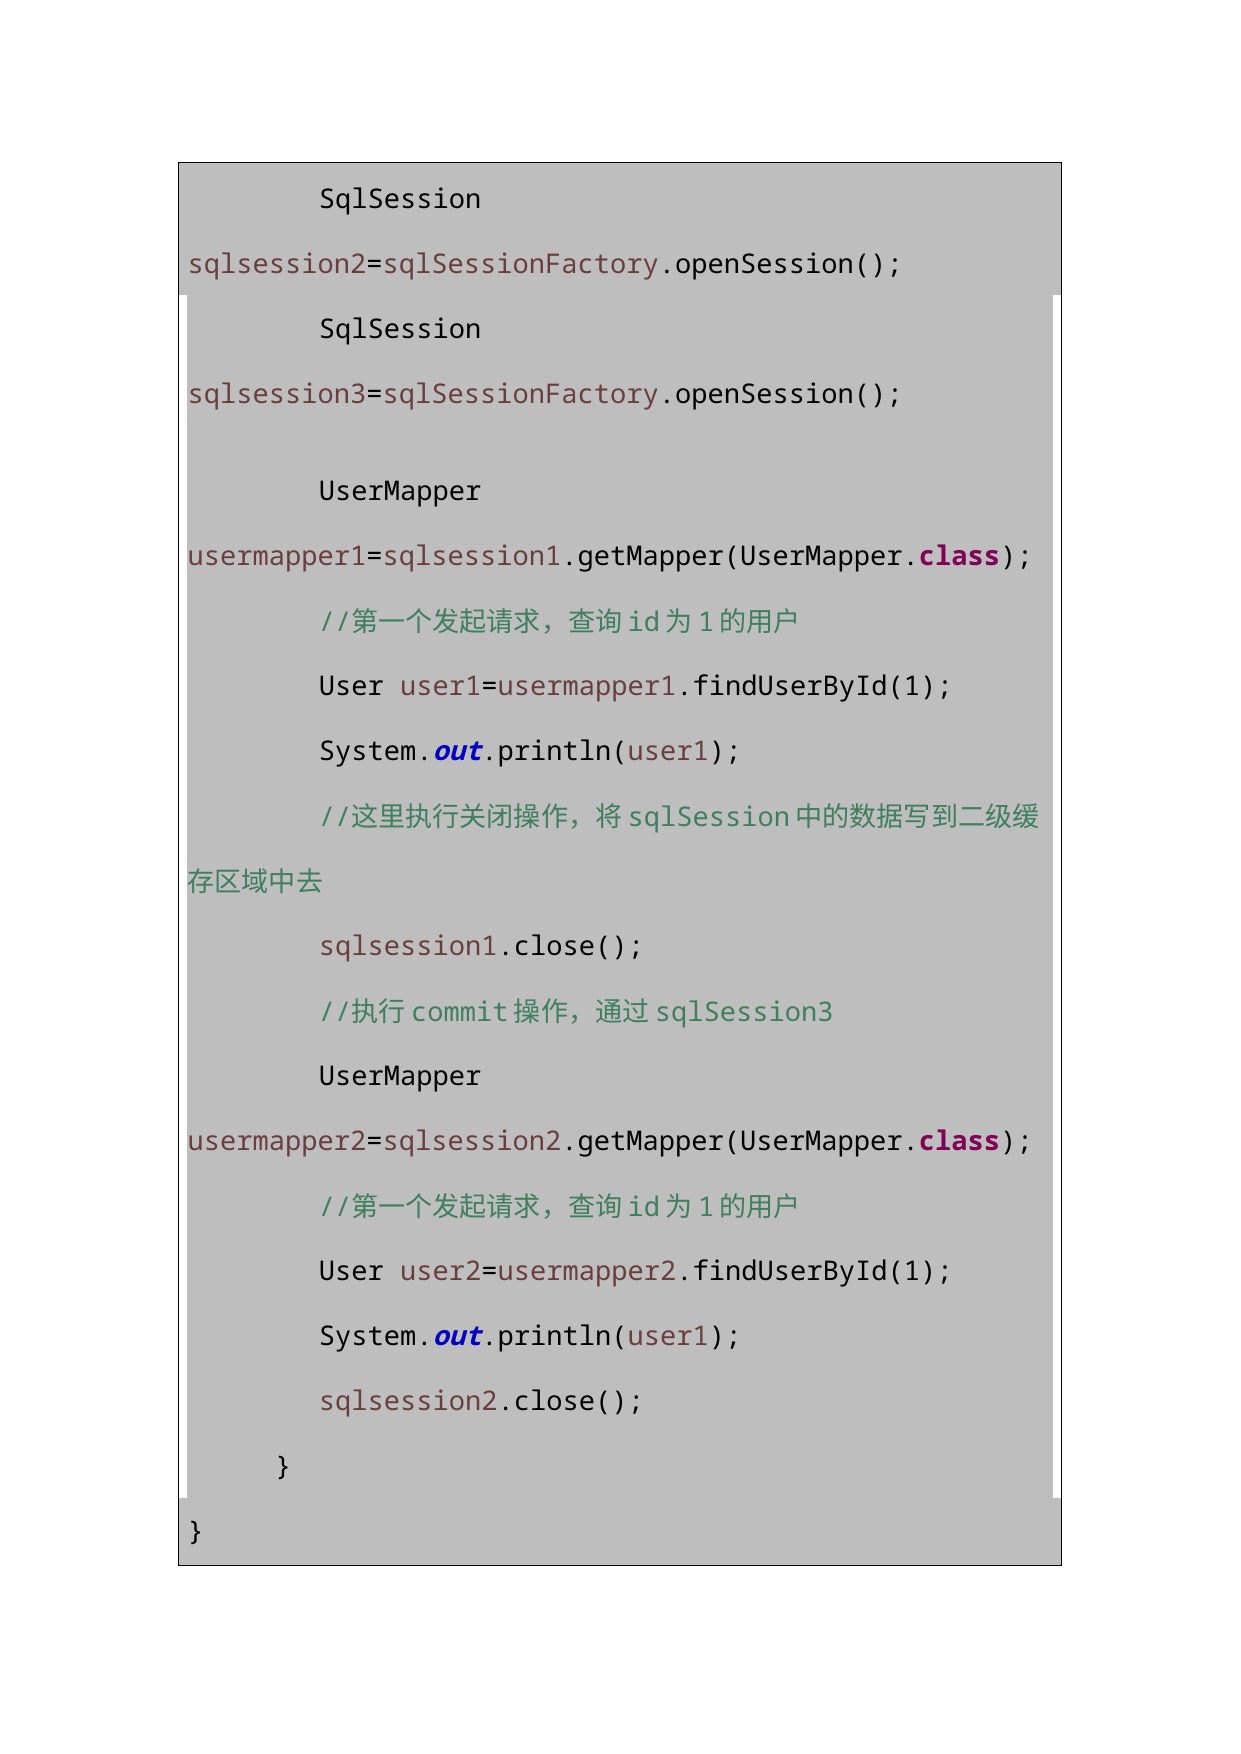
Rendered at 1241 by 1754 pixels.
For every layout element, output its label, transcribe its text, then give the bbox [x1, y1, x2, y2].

text SqlSession sqlsession2=sqlSessionFactory.openSession(); [179, 163, 1061, 295]
text //这里执行关闭操作，将sqlSession中的数据写到二级缓存区域中去 [187, 783, 1053, 913]
text } [187, 1433, 1053, 1494]
text System.out.println(user1); [187, 1303, 1053, 1368]
text User user2=usermapper2.findUserById(1); [187, 1238, 1053, 1303]
text } [179, 1494, 1061, 1565]
text UserMapper usermapper2=sqlsession2.getMapper(UserMapper.class); [187, 1043, 1053, 1173]
text User user1=usermapper1.findUserById(1); [187, 653, 1053, 718]
text sqlsession1.close(); [187, 913, 1053, 978]
text sqlsession2.close(); [187, 1368, 1053, 1433]
text UserMapper usermapper1=sqlsession1.getMapper(UserMapper.class); [187, 458, 1053, 588]
text System.out.println(user1); [187, 718, 1053, 783]
text //第一个发起请求，查询id为1的用户 [187, 1173, 1053, 1238]
text //第一个发起请求，查询id为1的用户 [187, 588, 1053, 653]
text //执行commit操作，通过sqlSession3 [187, 978, 1053, 1043]
text SqlSession sqlsession3=sqlSessionFactory.openSession(); [187, 295, 1053, 425]
